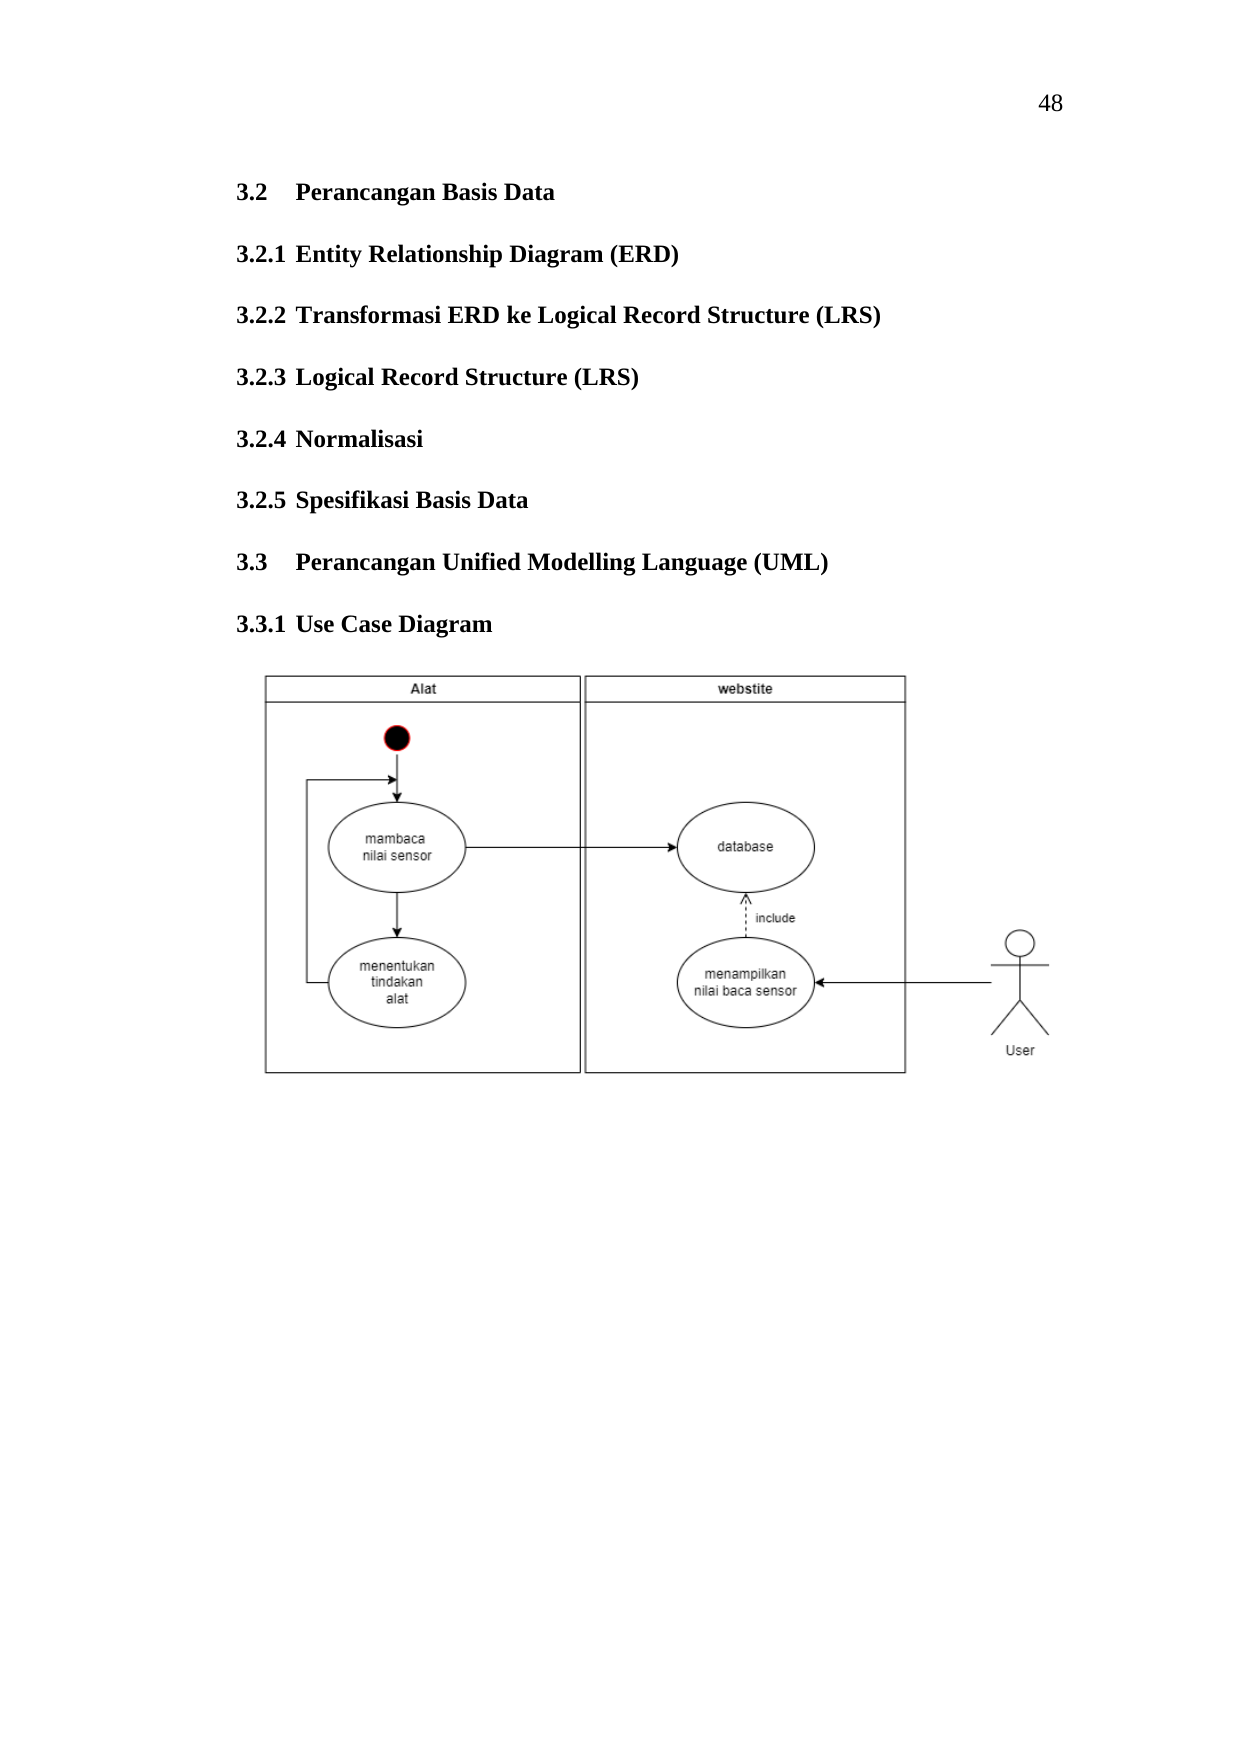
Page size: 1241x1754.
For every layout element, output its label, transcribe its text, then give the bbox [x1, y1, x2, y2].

subtitle Entity Relationship Diagram (ERD) [236, 239, 1063, 268]
subtitle Transformasi ERD ke Logical Record Structure (LRS) [236, 301, 1063, 329]
subtitle Normalisasi [236, 424, 1063, 453]
picture [236, 666, 1059, 1084]
subtitle Perancangan Basis Data [236, 177, 1063, 206]
subtitle Spesifikasi Basis Data [236, 486, 1063, 514]
subtitle Logical Record Structure (LRS) [236, 362, 1063, 391]
subtitle Perancangan Unified Modelling Language (UML) [236, 547, 1063, 576]
subtitle Use Case Diagram [236, 609, 1063, 638]
